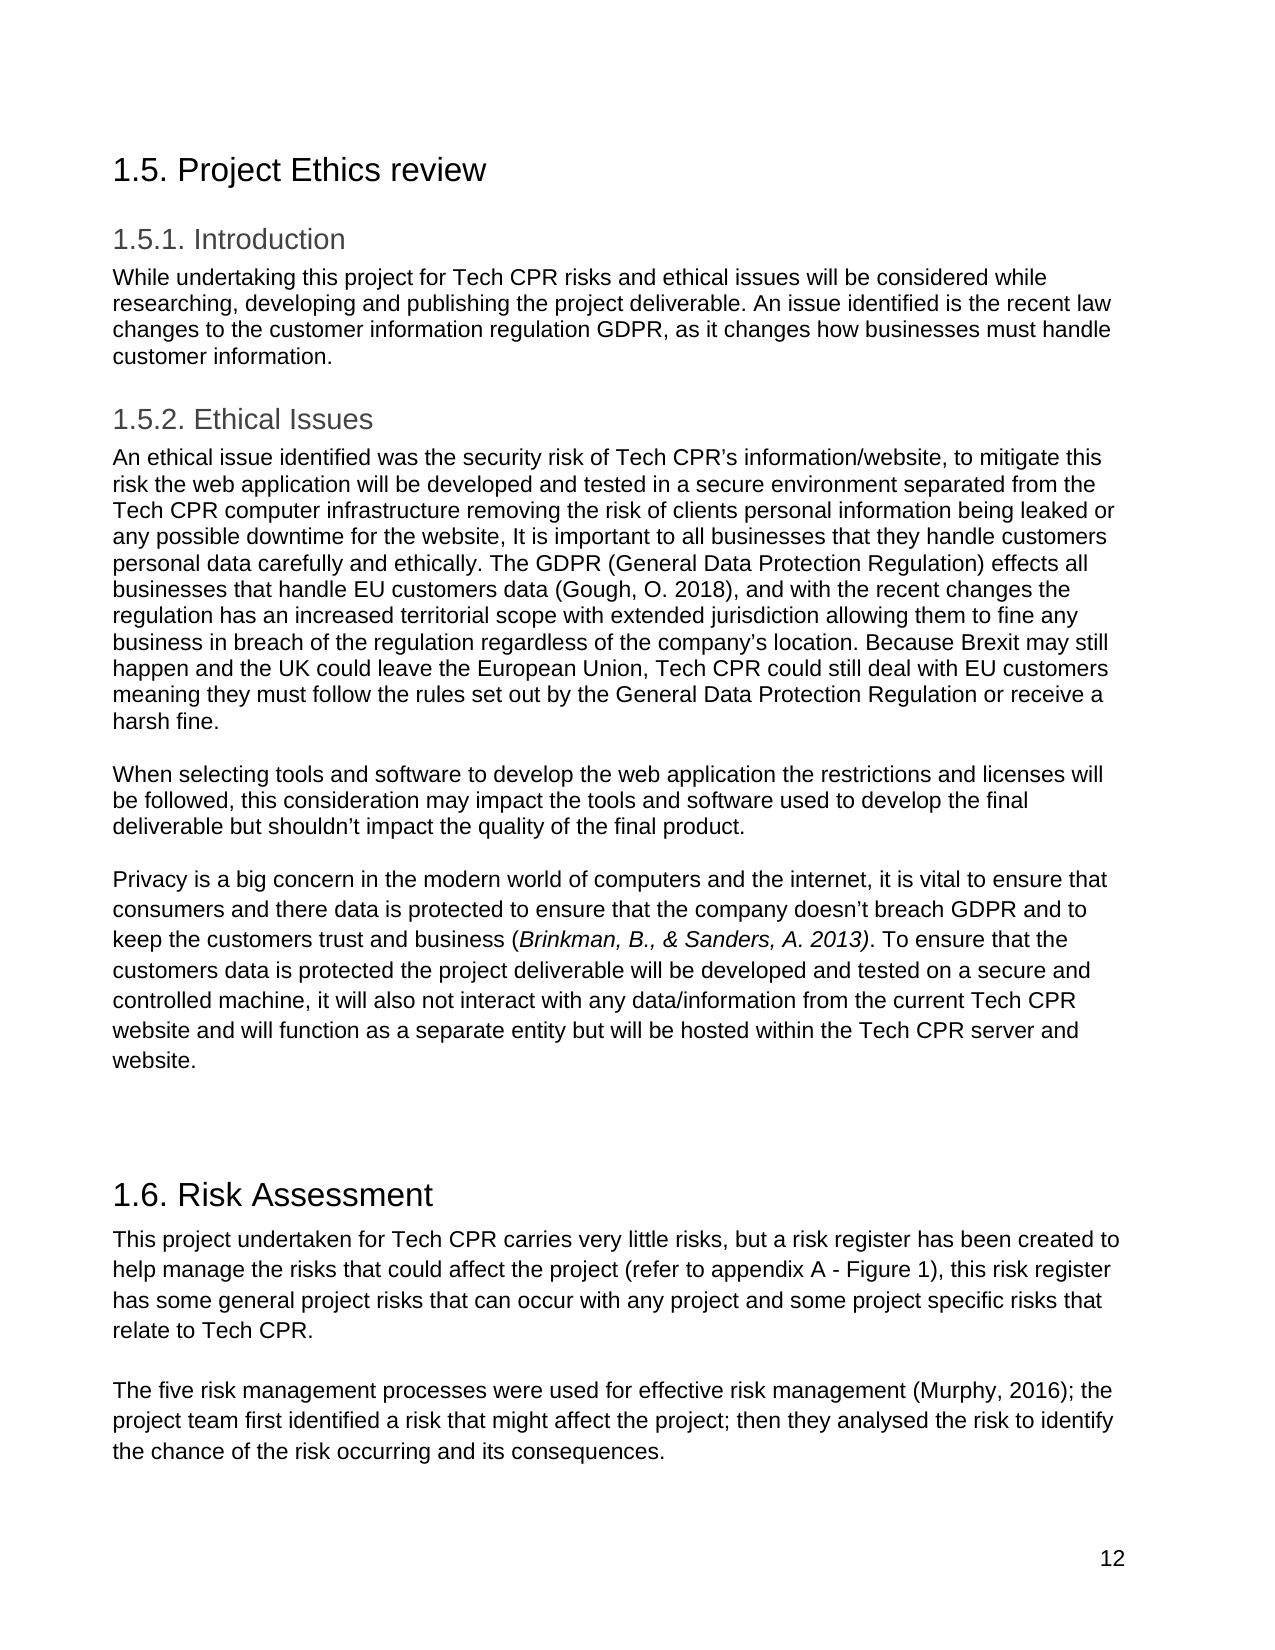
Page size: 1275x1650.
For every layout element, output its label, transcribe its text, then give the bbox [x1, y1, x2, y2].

subtitle 1.5.1. Introduction [112, 222, 1125, 255]
text An ethical issue identified was the security risk of Tech CPR’s information/website, to mitigate this risk the web application will be developed and tested in a secure environment separated from the Tech CPR computer infrastructure removing the risk of clients personal information being leaked or any possible downtime for the website, It is important to all businesses that they handle customers personal data carefully and ethically. The GDPR (General Data Protection Regulation) effects all businesses that handle EU customers data (Gough, O. 2018), and with the recent changes the regulation has an increased territorial scope with extended jurisdiction allowing them to fine any business in breach of the regulation regardless of the company’s location. Because Brexit may still happen and the UK could leave the European Union, Tech CPR could still deal with EU customers meaning they must follow the rules set out by the General Data Protection Regulation or receive a harsh fine. [112, 444, 1125, 734]
text Privacy is a big concern in the modern world of computers and the internet, it is vital to ensure that consumers and there data is protected to ensure that the company doesn’t breach GDPR and to keep the customers trust and business (Brinkman, B., & Sanders, A. 2013). To ensure that the customers data is protected the project deliverable will be developed and tested on a secure and controlled machine, it will also not interact with any data/information from the current Tech CPR website and will function as a separate entity but will be hosted within the Tech CPR server and website. [112, 866, 1125, 1073]
text This project undertaken for Tech CPR carries very little risks, but a risk register has been created to help manage the risks that could affect the project (refer to appendix A - Figure 1), this risk register has some general project risks that can occur with any project and some project specific risks that relate to Tech CPR. [112, 1226, 1125, 1343]
subtitle 1.5.2. Ethical Issues [112, 402, 1125, 436]
text While undertaking this project for Tech CPR risks and ethical issues will be considered while researching, developing and publishing the project deliverable. An issue identified is the recent law changes to the customer information regulation GDPR, as it changes how businesses must handle customer information. [112, 264, 1125, 369]
text The five risk management processes were used for effective risk management (Murphy, 2016); the project team first identified a risk that might affect the project; then they analysed the risk to identify the chance of the risk occurring and its consequences. [112, 1377, 1125, 1464]
text When selecting tools and software to develop the web application the restrictions and licenses will be followed, this consideration may impact the tools and software used to develop the final deliverable but shouldn’t impact the quality of the final product. [112, 761, 1125, 839]
subtitle 1.6. Risk Assessment [112, 1175, 1125, 1214]
subtitle 1.5. Project Ethics review [112, 150, 1125, 188]
